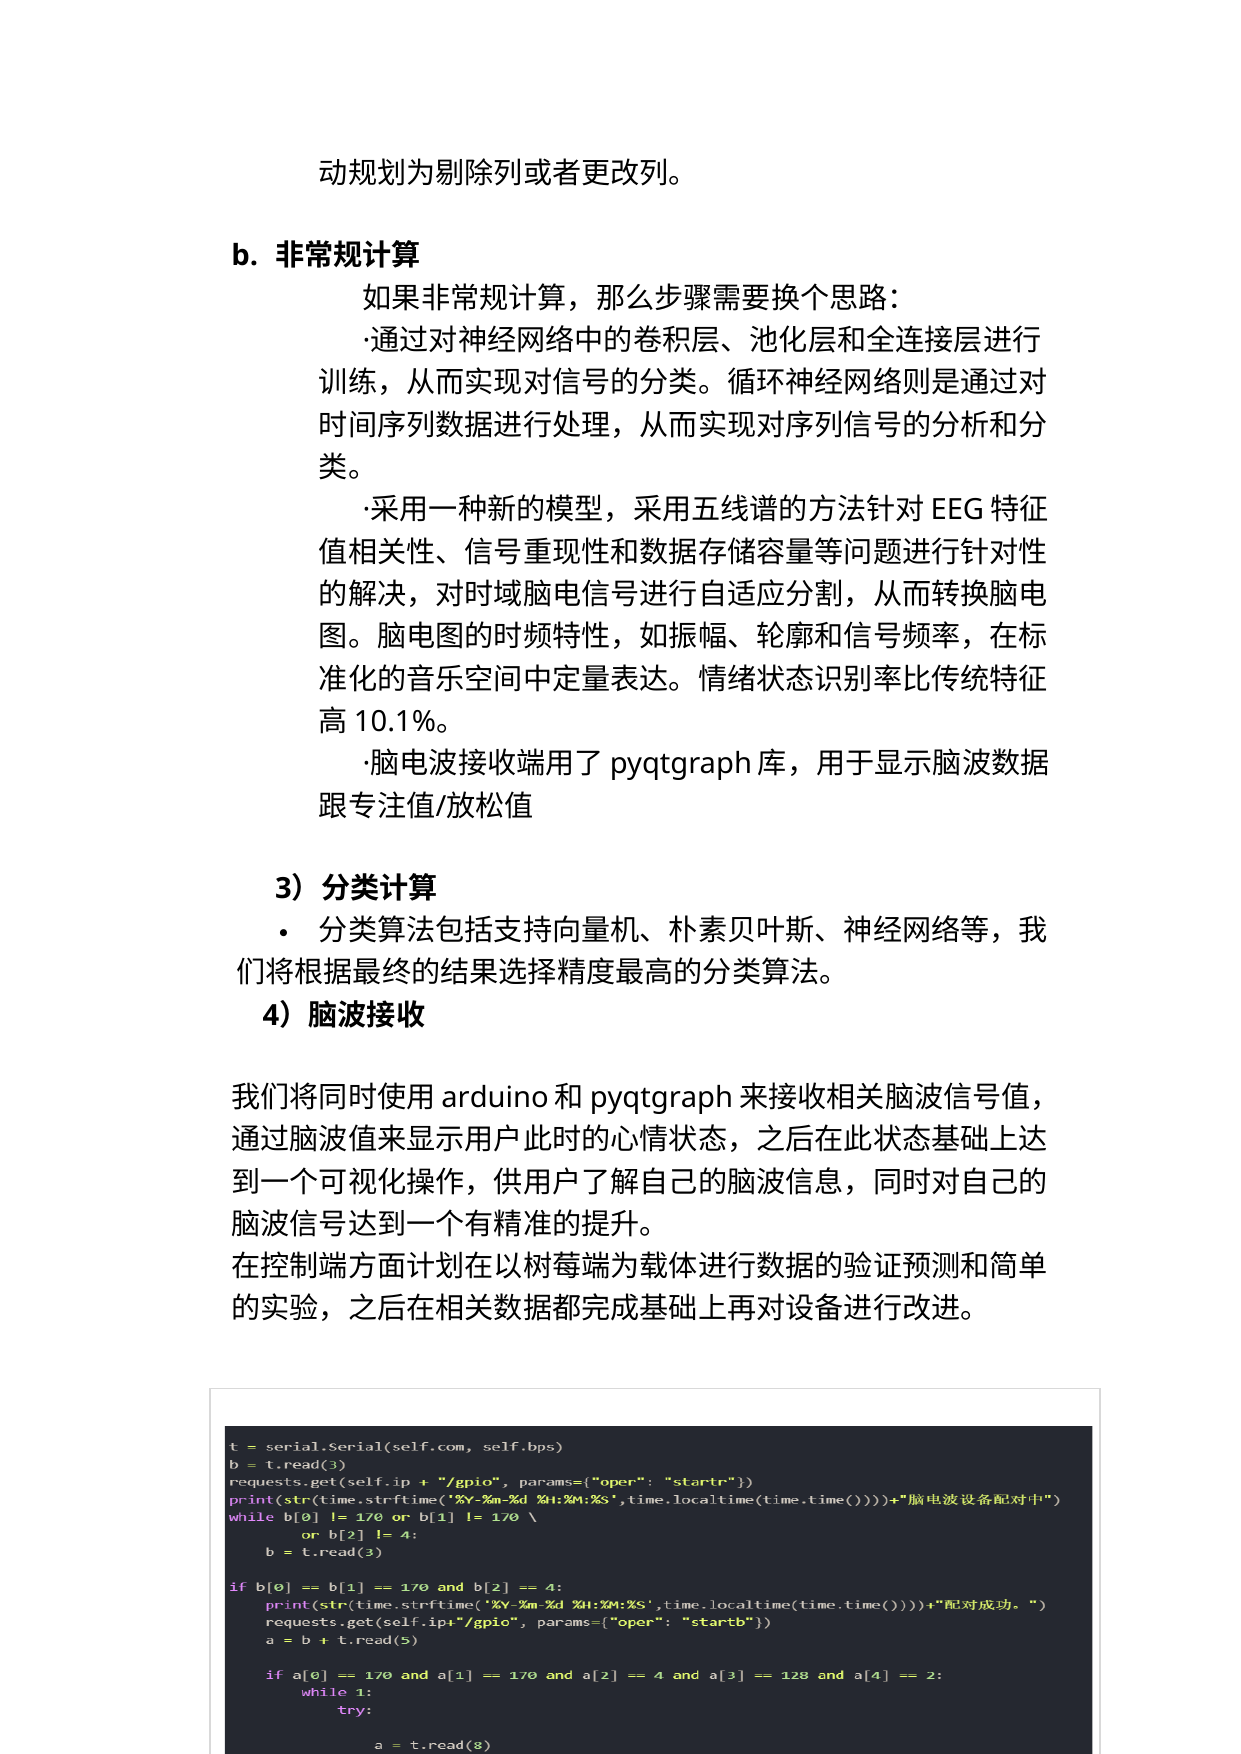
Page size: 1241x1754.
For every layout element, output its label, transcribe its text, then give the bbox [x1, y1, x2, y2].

text 如果非常规计算，那么步骤需要换个思路： [319, 274, 1053, 317]
text ·脑电波接收端用了pyqtgraph库，用于显示脑波数据跟专注值/放松值 [319, 740, 1053, 825]
text ·采用一种新的模型，采用五线谱的方法针对EEG特征值相关性、信号重现性和数据存储容量等问题进行针对性的解决，对时域脑电信号进行自适应分割，从而转换脑电图。脑电图的时频特性，如振幅、轮廓和信号频率，在标准化的音乐空间中定量表达。情绪状态识别率比传统特征高10.1%。 [319, 486, 1053, 740]
text 我们将同时使用arduino和pyqtgraph来接收相关脑波信号值，通过脑波值来显示用户此时的心情状态，之后在此状态基础上达到一个可视化操作，供用户了解自己的脑波信息，同时对自己的脑波信号达到一个有精准的提升。 在控制端方面计划在以树莓端为载体进行数据的验证预测和简单的实验，之后在相关数据都完成基础上再对设备进行改进。 [231, 1073, 1053, 1327]
list 分类算法包括支持向量机、朴素贝叶斯、神经网络等，我们将根据最终的结果选择精度最高的分类算法。 [236, 907, 1053, 991]
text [319, 150, 1053, 192]
list 分类计算 [231, 864, 1053, 907]
picture [224, 1426, 1093, 1754]
text ·通过对神经网络中的卷积层、池化层和全连接层进行训练，从而实现对信号的分类。循环神经网络则是通过对时间序列数据进行处理，从而实现对序列信号的分析和分类。 [319, 317, 1053, 486]
text 4）脑波接收 [262, 991, 1053, 1034]
list 非常规计算 [187, 232, 1053, 274]
